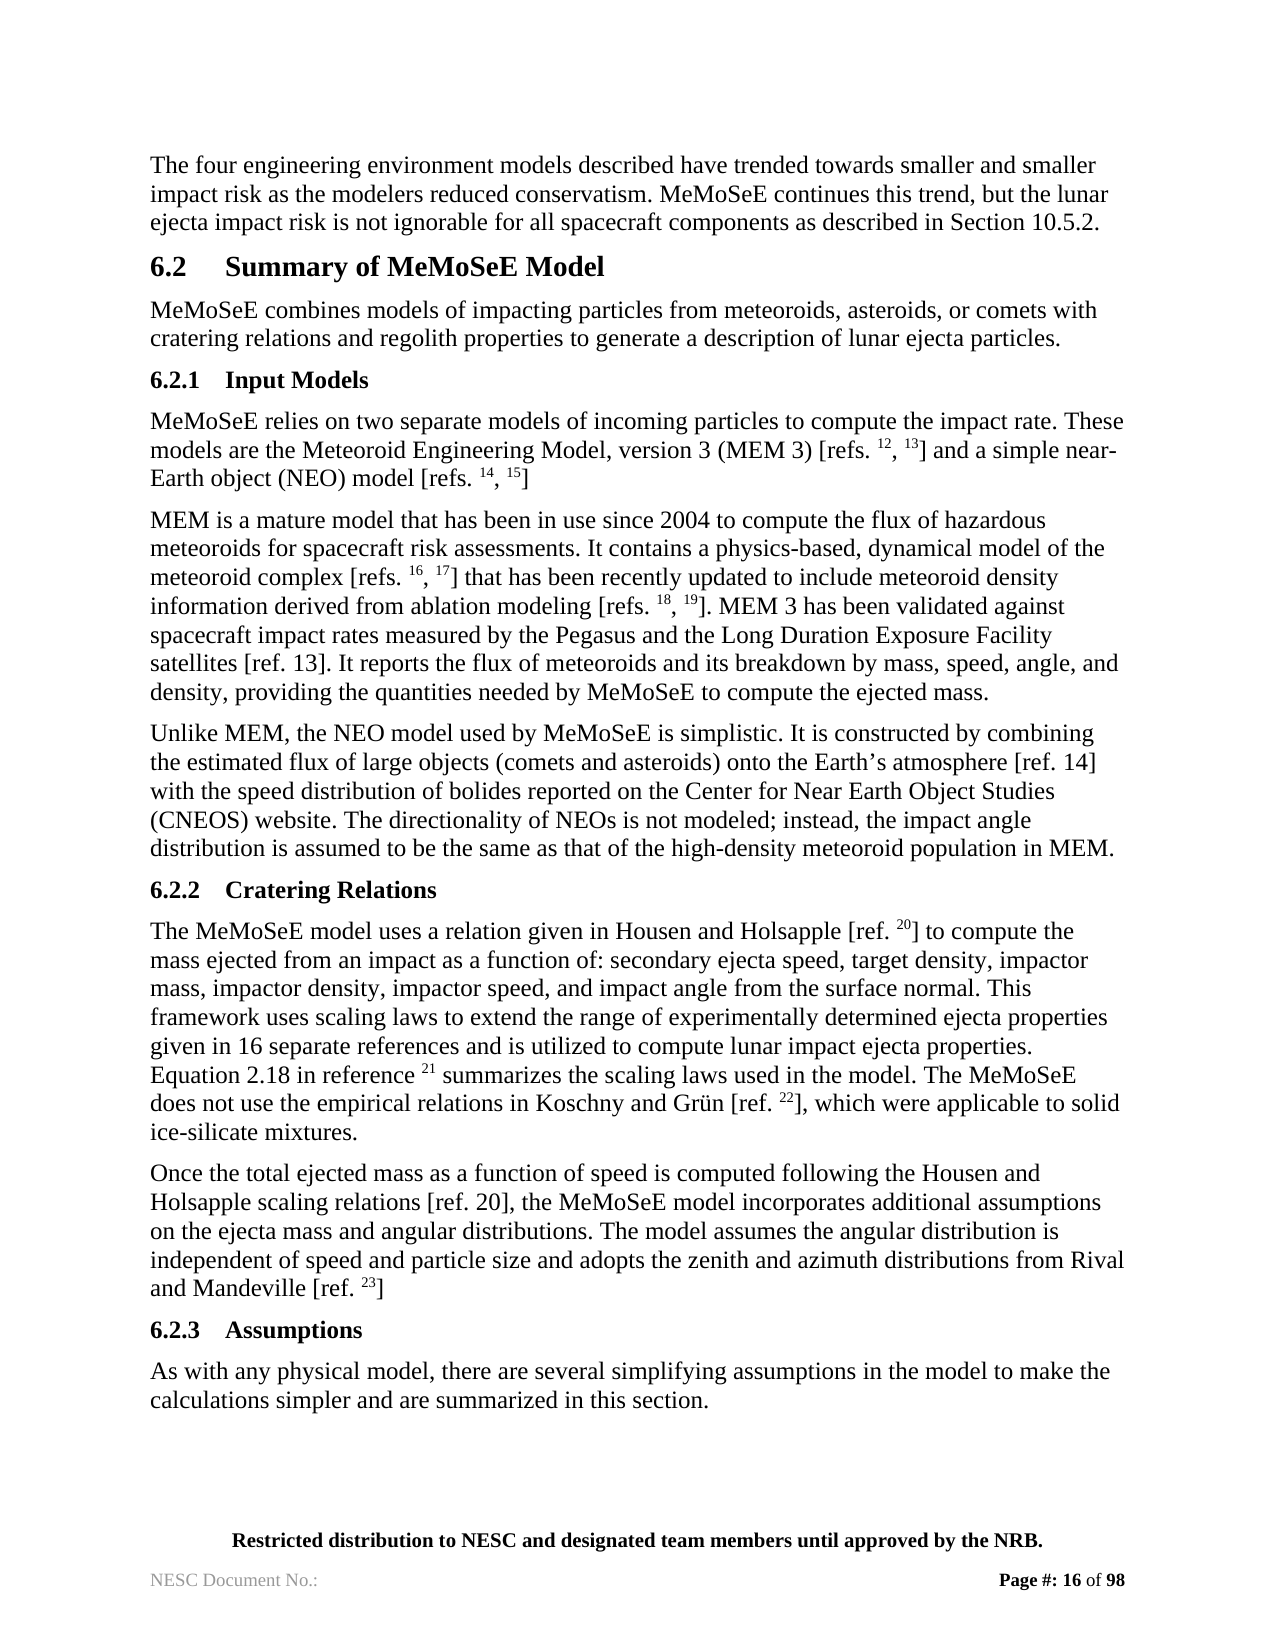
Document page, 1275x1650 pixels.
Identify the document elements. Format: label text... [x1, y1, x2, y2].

subtitle 6.2.1 Input Models [150, 365, 1125, 393]
text Once the total ejected mass as a function of speed is computed following the Housen and Holsapple scaling relations [ref. 20], the MeMoSeE model incorporates additional assumptions on the ejecta mass and angular distributions. The model assumes the angular distribution is independent of speed and particle size and adopts the zenith and azimuth distributions from Rival and Mandeville [ref. ] [150, 1158, 1125, 1302]
subtitle 6.2.3 Assumptions [150, 1315, 1125, 1343]
text The four engineering environment models described have trended towards smaller and smaller impact risk as the modelers reduced conservatism. MeMoSeE continues this trend, but the lunar ejecta impact risk is not ignorable for all spacecraft components as described in Section 10.5.2. [150, 150, 1125, 236]
text As with any physical model, there are several simplifying assumptions in the model to make the calculations simpler and are summarized in this section. [150, 1356, 1125, 1413]
text The MeMoSeE model uses a relation given in Housen and Holsapple [ref. ] to compute the mass ejected from an impact as a function of: secondary ejecta speed, target density, impactor mass, impactor density, impactor speed, and impact angle from the surface normal. This framework uses scaling laws to extend the range of experimentally determined ejecta properties given in 16 separate references and is utilized to compute lunar impact ejecta properties. Equation 2.18 in reference summarizes the scaling laws used in the model. The MeMoSeE does not use the empirical relations in Koschny and Grün [ref. ], which were applicable to solid ice-silicate mixtures. [150, 916, 1125, 1146]
text MEM is a mature model that has been in use since 2004 to compute the flux of hazardous meteoroids for spacecraft risk assessments. It contains a physics-based, dynamical model of the meteoroid complex [refs. , ] that has been recently updated to include meteoroid density information derived from ablation modeling [refs. , ]. MEM 3 has been validated against spacecraft impact rates measured by the Pegasus and the Long Duration Exposure Facility satellites [ref. 13]. It reports the flux of meteoroids and its breakdown by mass, speed, angle, and density, providing the quantities needed by MeMoSeE to compute the ejected mass. [150, 505, 1125, 706]
text MeMoSeE combines models of impacting particles from meteoroids, asteroids, or comets with cratering relations and regolith properties to generate a description of lunar ejecta particles. [150, 295, 1125, 352]
text Unlike MEM, the NEO model used by MeMoSeE is simplistic. It is constructed by combining the estimated flux of large objects (comets and asteroids) onto the Earth’s atmosphere [ref. 14] with the speed distribution of bolides reported on the Center for Near Earth Object Studies (CNEOS) website. The directionality of NEOs is not modeled; instead, the impact angle distribution is assumed to be the same as that of the high-density meteoroid population in MEM. [150, 718, 1125, 862]
subtitle 6.2.2 Cratering Relations [150, 875, 1125, 903]
subtitle 6.2 Summary of MeMoSeE Model [150, 249, 1125, 282]
text MeMoSeE relies on two separate models of incoming particles to compute the impact rate. These models are the Meteoroid Engineering Model, version 3 (MEM 3) [refs. , ] and a simple near-Earth object (NEO) model [refs. , ] [150, 406, 1125, 492]
